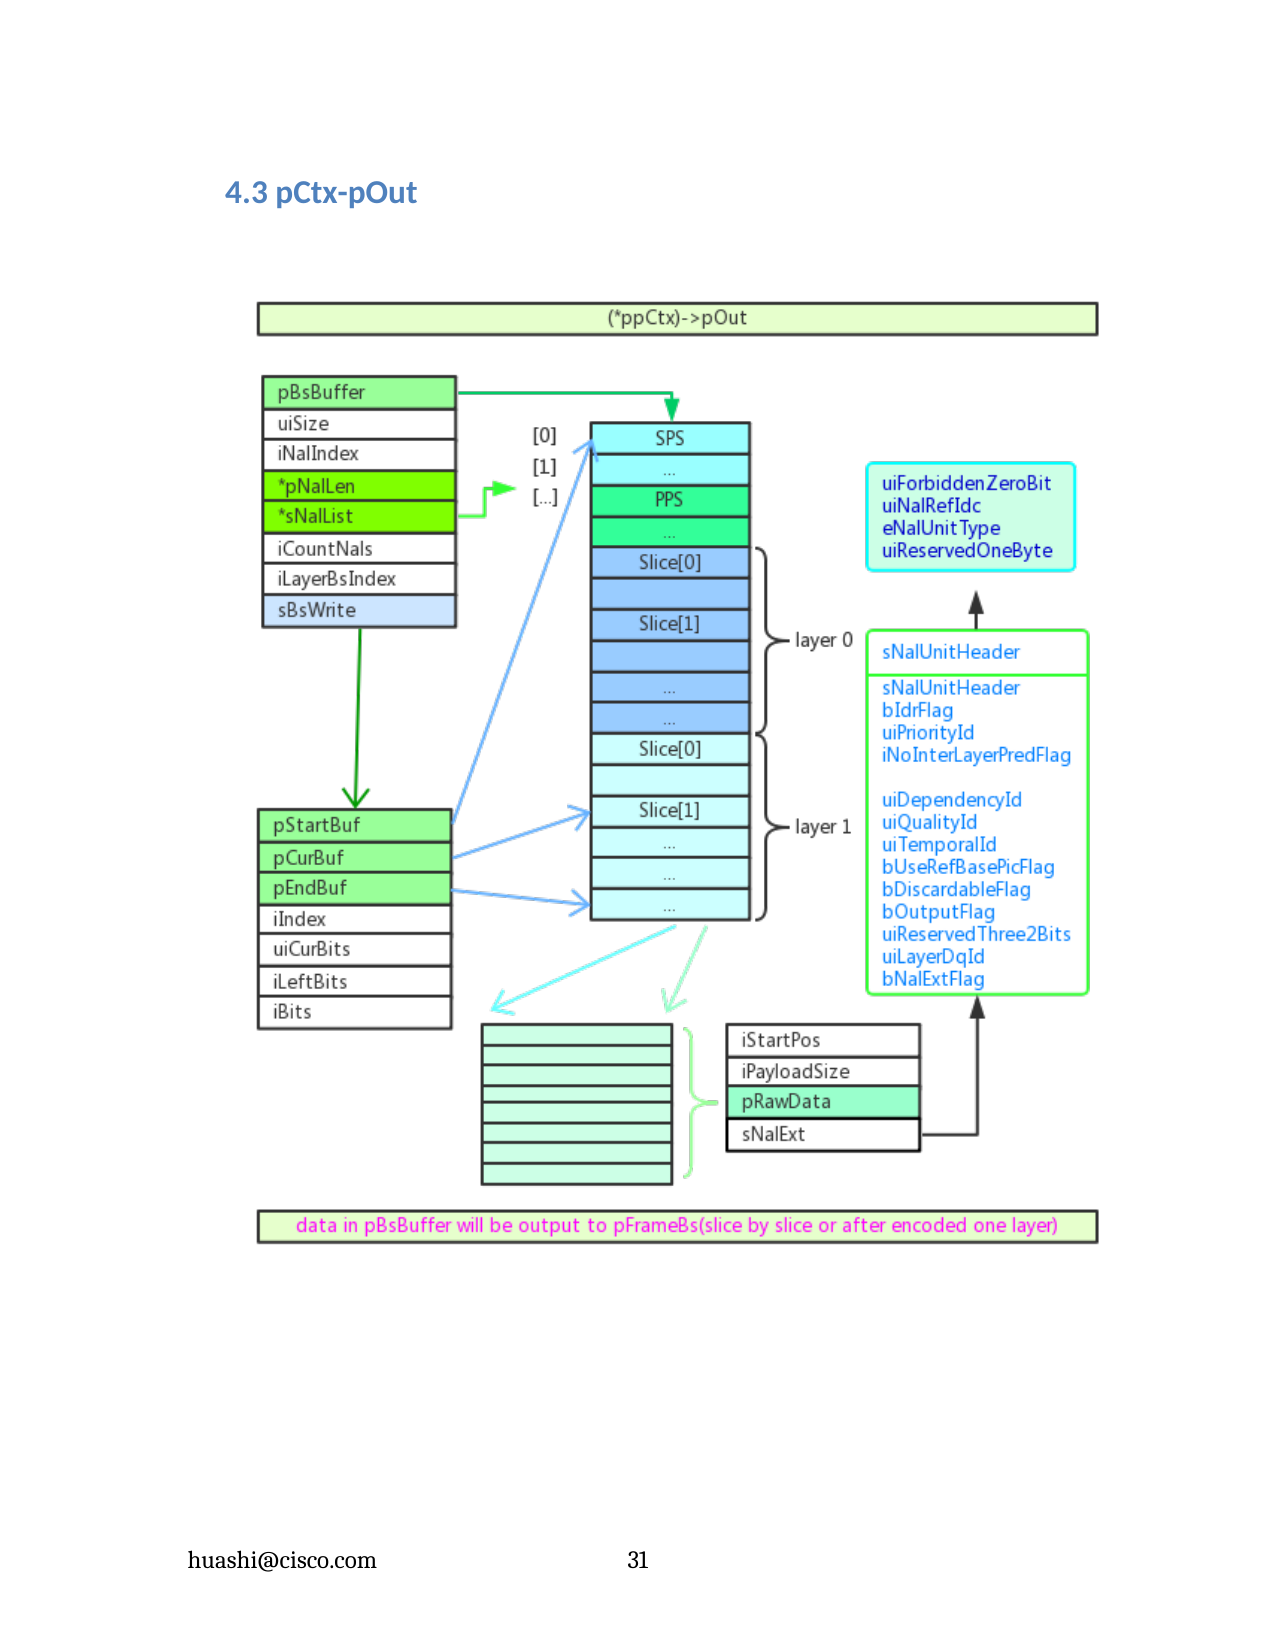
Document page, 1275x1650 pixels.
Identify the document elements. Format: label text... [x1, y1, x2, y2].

subtitle 4.3 pCtx-pOut [225, 171, 1087, 212]
picture [187, 232, 1145, 1289]
